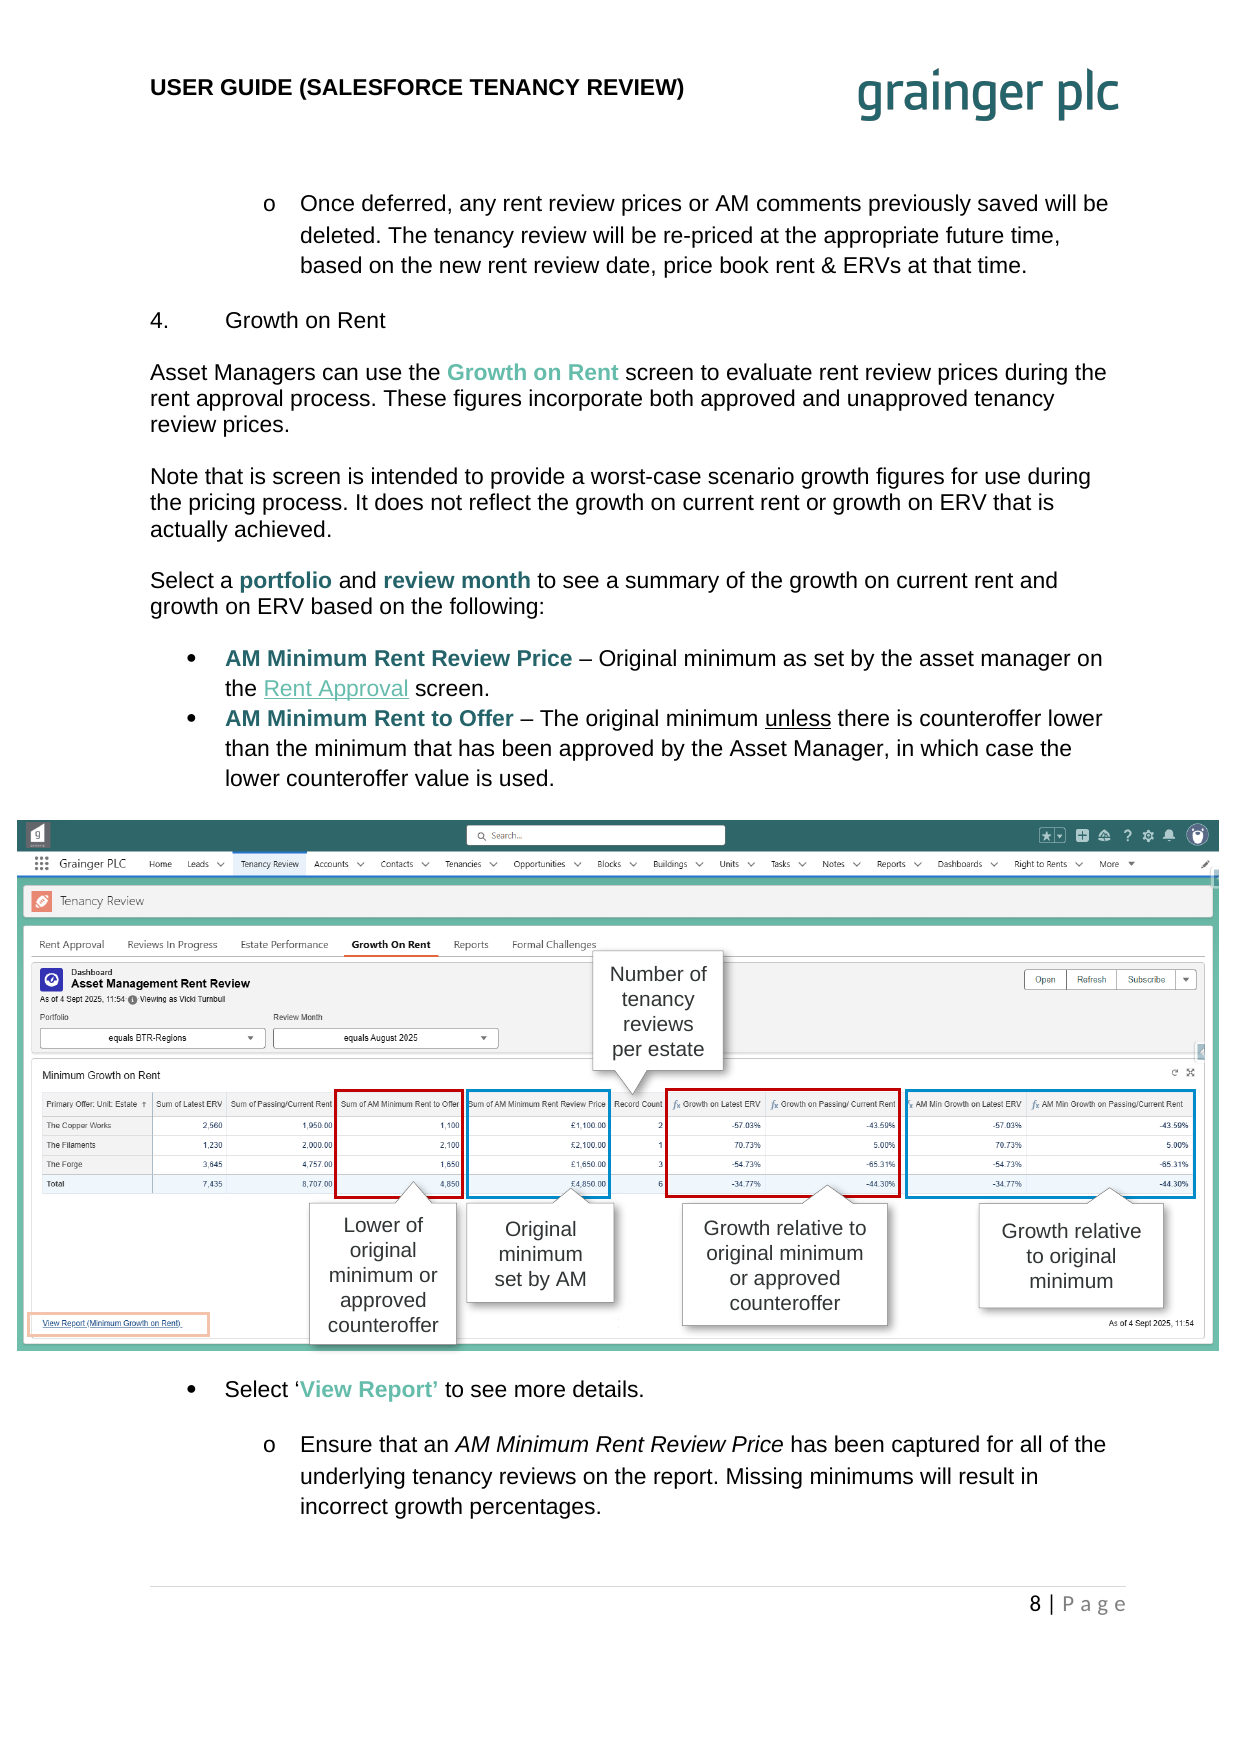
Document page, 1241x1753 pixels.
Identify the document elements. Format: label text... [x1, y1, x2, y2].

text Note that is screen is intended to provide a worst-case scenario growth figures for use during the pricing process. It does not reflect the growth on current rent or growth on ERV that is actually achieved. [150, 463, 1126, 542]
list Ensure that an AM Minimum Rent Review Price has been captured for all of the underlying tenancy reviews on the report. Missing minimums will result in incorrect growth percentages. [262, 1431, 1126, 1520]
text Select a portfolio and review month to see a summary of the growth on current rent and growth on ERV based on the following: [150, 567, 1126, 619]
list Once deferred, any rent review prices or AM comments previously saved will be deleted. The tenancy review will be re-priced at the appropriate future time, based on the new rent review date, price book rent & ERVs at that time. [262, 190, 1126, 278]
picture [858, 68, 1119, 121]
picture [17, 820, 1219, 1351]
list AM Minimum Rent to Offer – The original minimum unless there is counteroffer lower than the minimum that has been approved by the Asset Manager, in which case the lower counteroffer value is used. [187, 705, 1126, 792]
list Select ‘View Report’ to see more details. [187, 1376, 1126, 1402]
text Asset Managers can use the Growth on Rent screen to evaluate rent review prices during the rent approval process. These figures incorporate both approved and unapproved tenancy review prices. [150, 359, 1126, 438]
list AM Minimum Rent Review Price – Original minimum as set by the asset manager on the Rent Approval screen. [187, 644, 1126, 701]
subtitle Growth on Rent [150, 307, 1126, 334]
